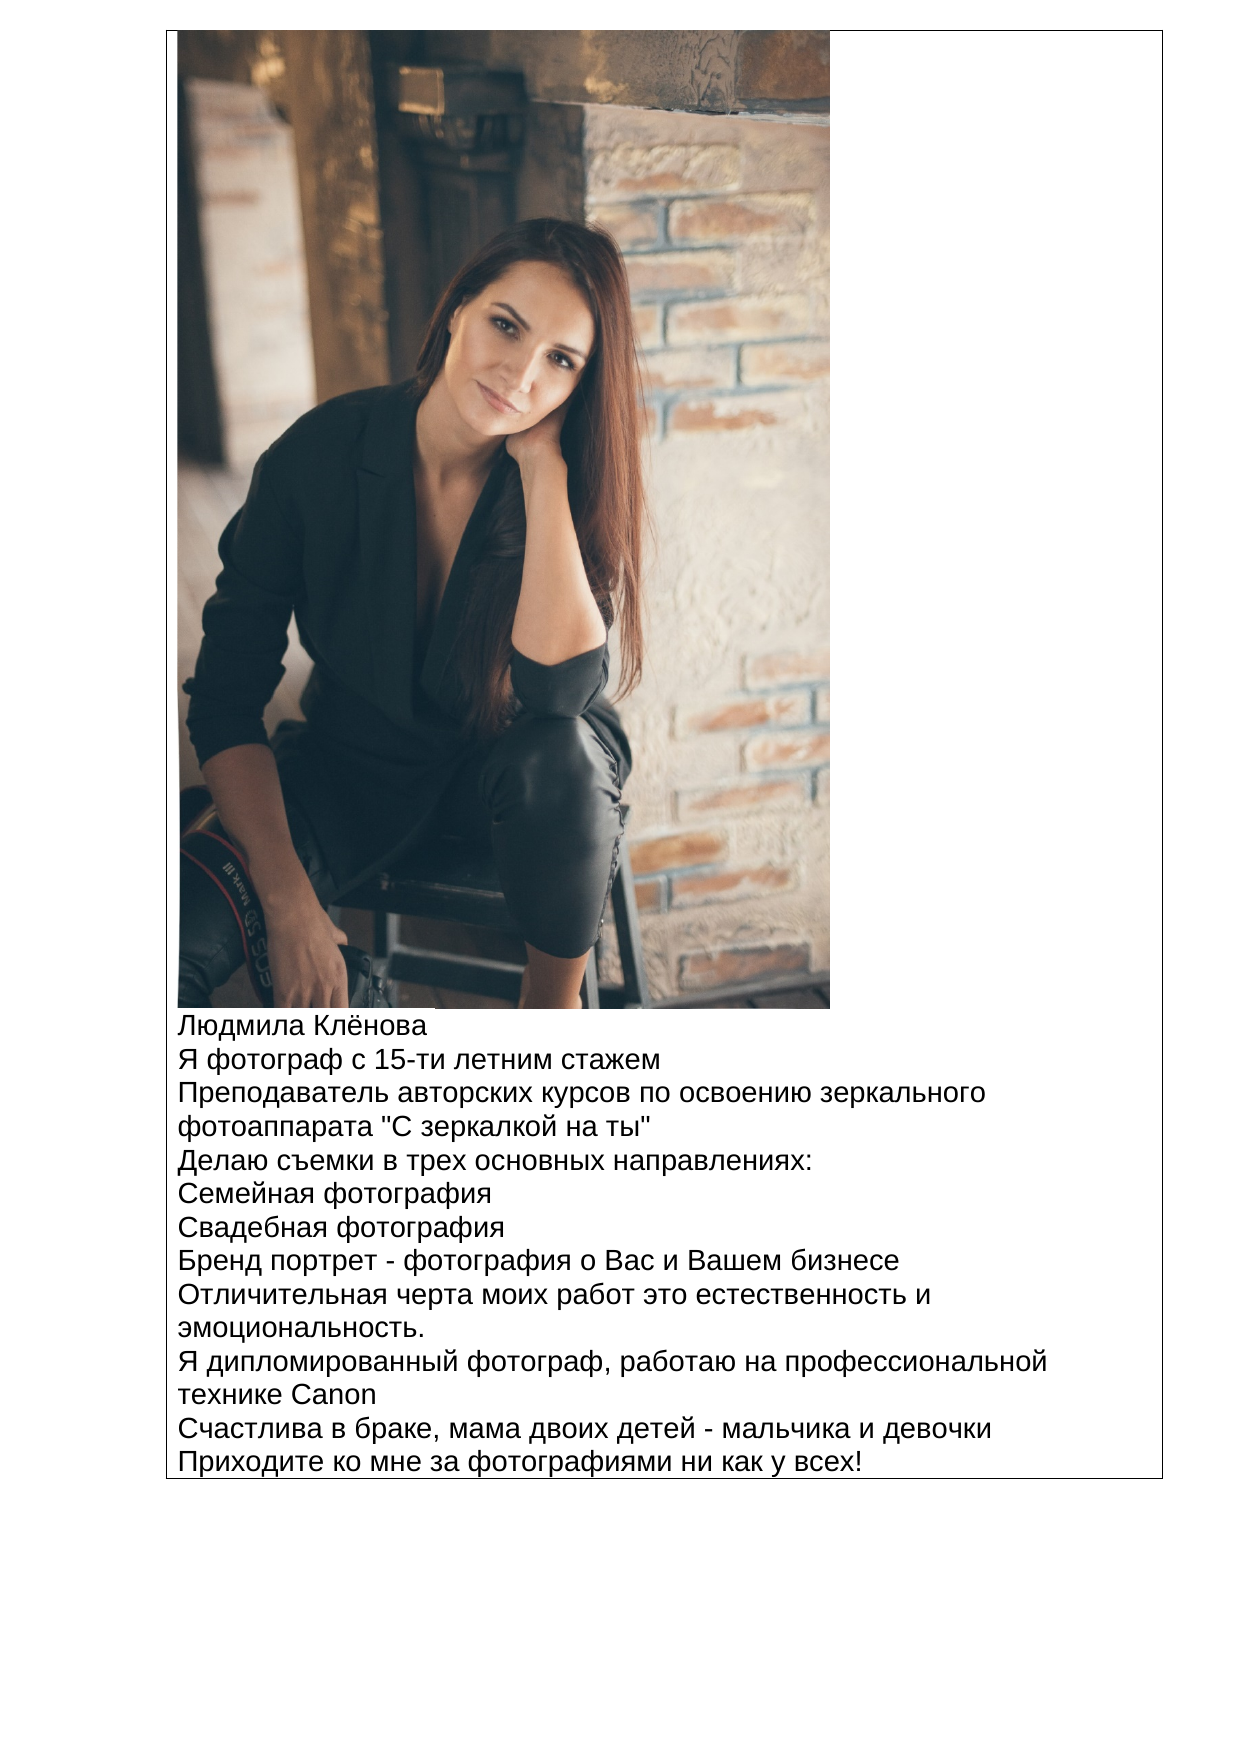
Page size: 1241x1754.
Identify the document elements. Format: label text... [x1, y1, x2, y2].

picture [177, 30, 830, 1009]
table_cell Людмила Клёнова Я фотограф с 15-ти летним стажем Преподаватель авторских курсов по освоению зеркального фотоаппарата "С зеркалкой на ты" Делаю съемки в трех основных направлениях: Семейная фотография Свадебная фотография Бренд портрет - фотография о Вас и Вашем бизнесе Отличительная черта моих работ это естественность и эмоциональность. Я дипломированный фотограф, работаю на профессиональной технике Canon Счастлива в браке, мама двоих детей - мальчика и девочки Приходите ко мне за фотографиями ни как у всех! [167, 31, 1162, 1478]
